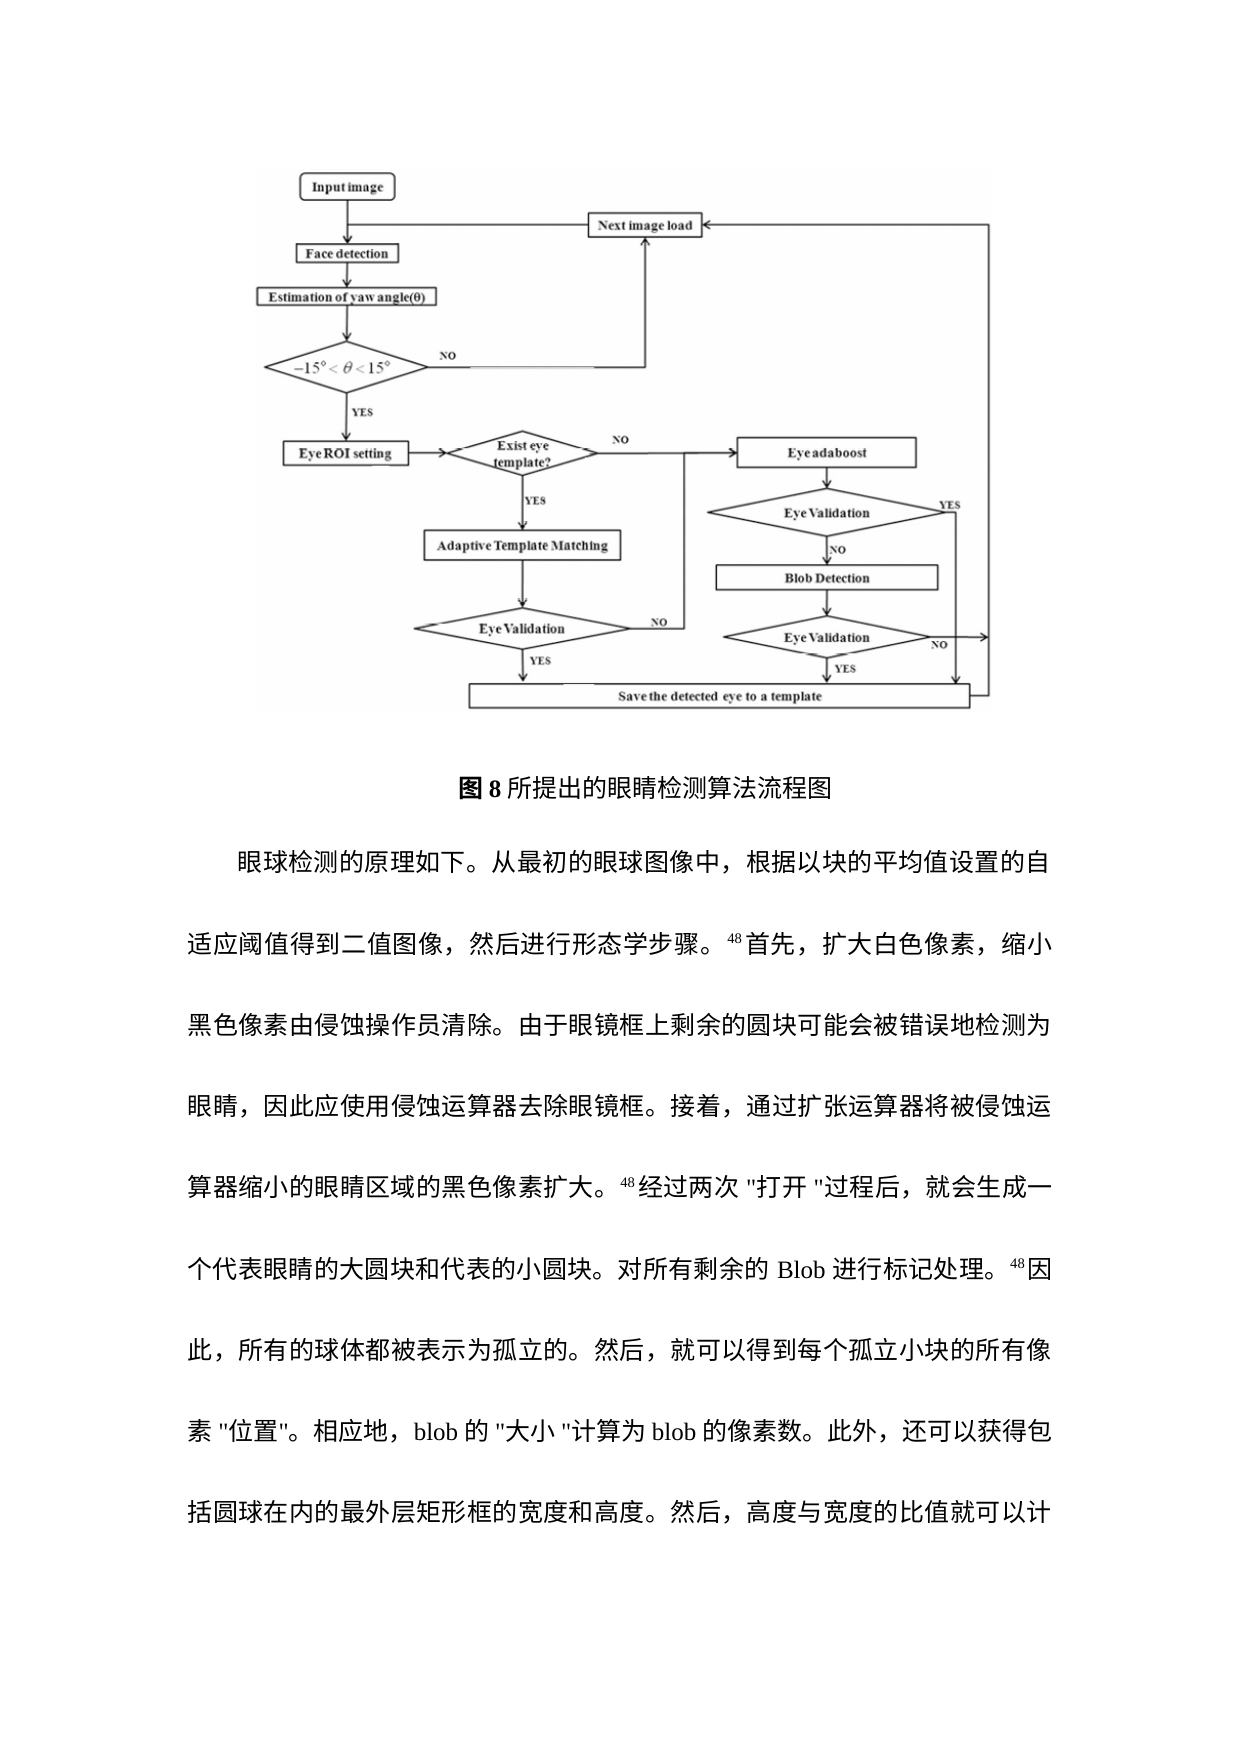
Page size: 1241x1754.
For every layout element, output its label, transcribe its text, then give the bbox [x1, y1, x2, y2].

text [187, 828, 1053, 1543]
picture [237, 162, 1103, 721]
text 图 8 所提出的眼睛检测算法流程图 [187, 754, 1053, 819]
